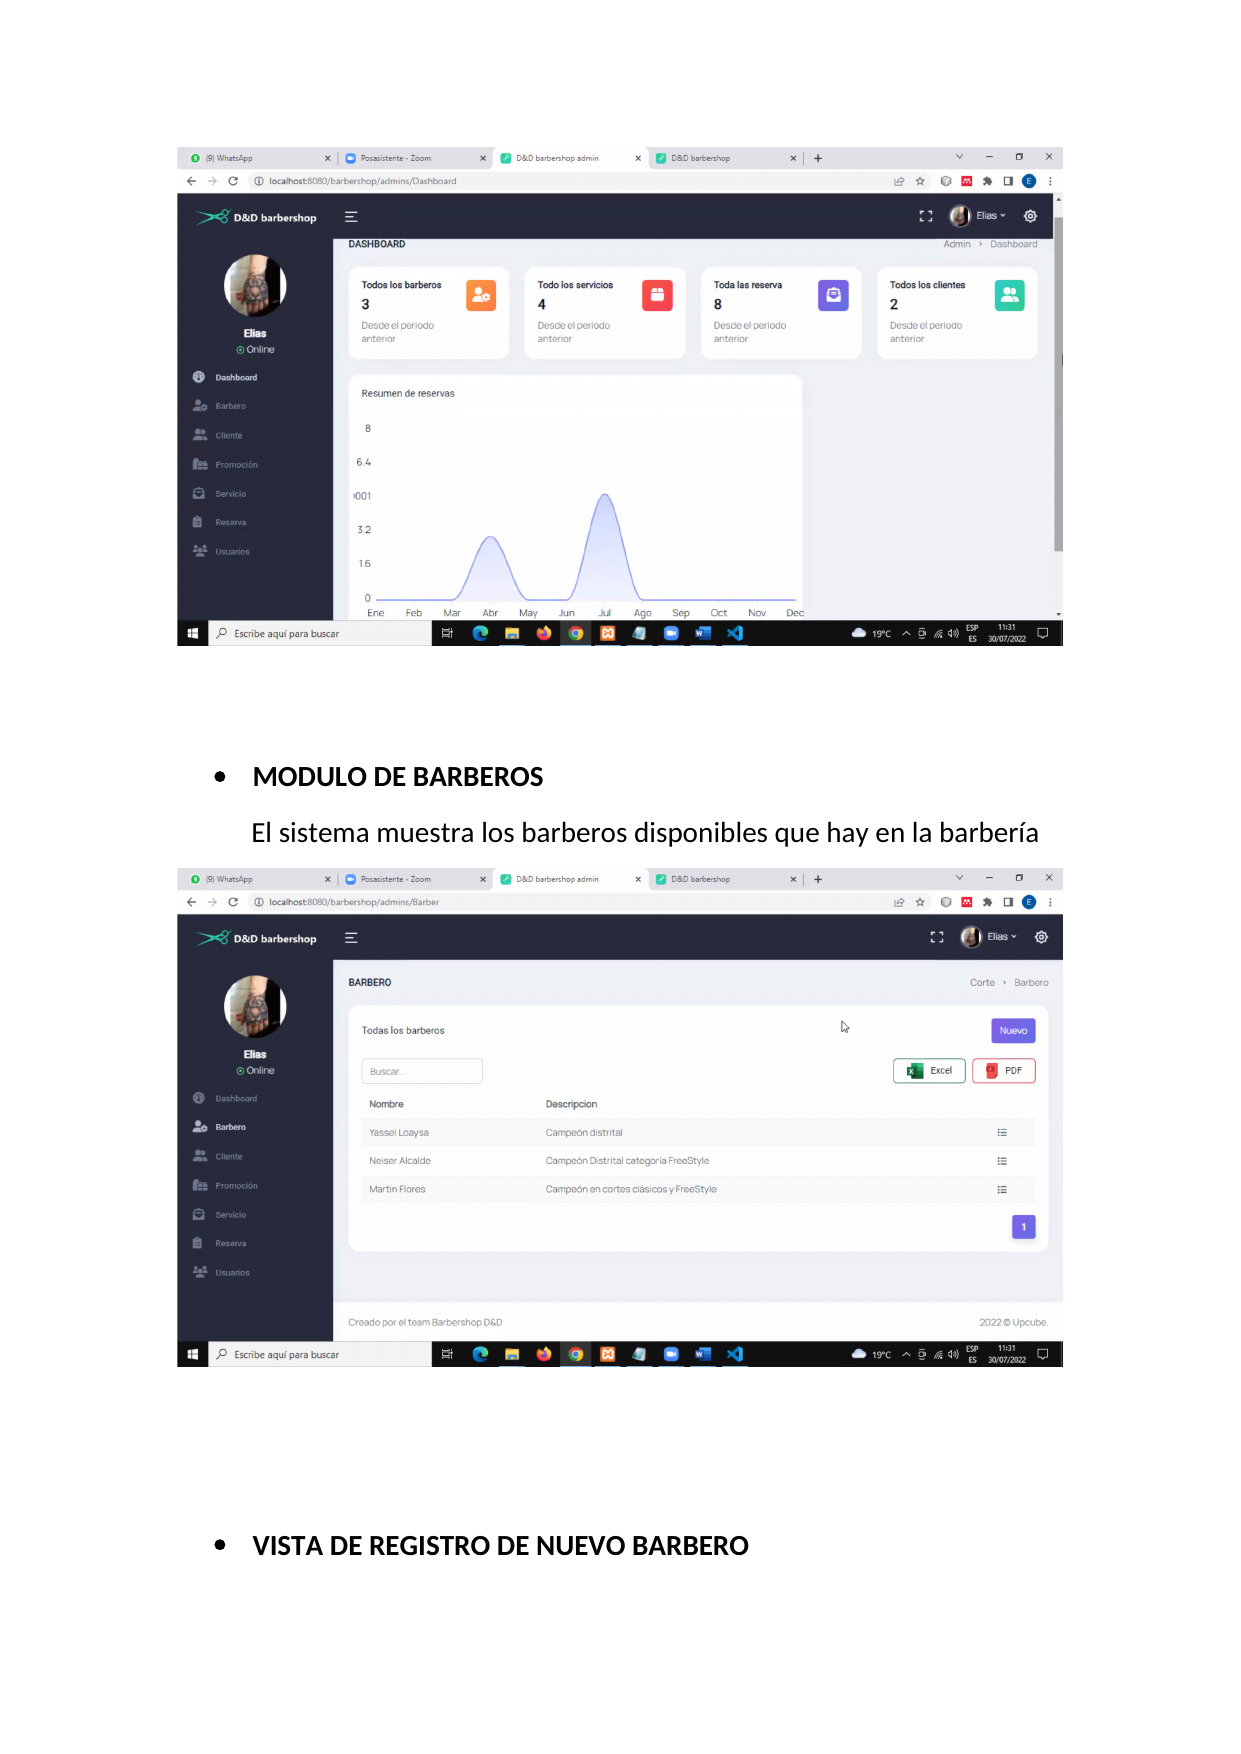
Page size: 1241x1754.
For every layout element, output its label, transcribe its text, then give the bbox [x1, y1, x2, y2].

picture [177, 868, 1063, 1367]
list VISTA DE REGISTRO DE NUEVO BARBERO [215, 1527, 1063, 1562]
picture [177, 147, 1063, 646]
list MODULO DE BARBEROS [215, 758, 1063, 794]
text El sistema muestra los barberos disponibles que hay en la barbería [177, 814, 1063, 849]
